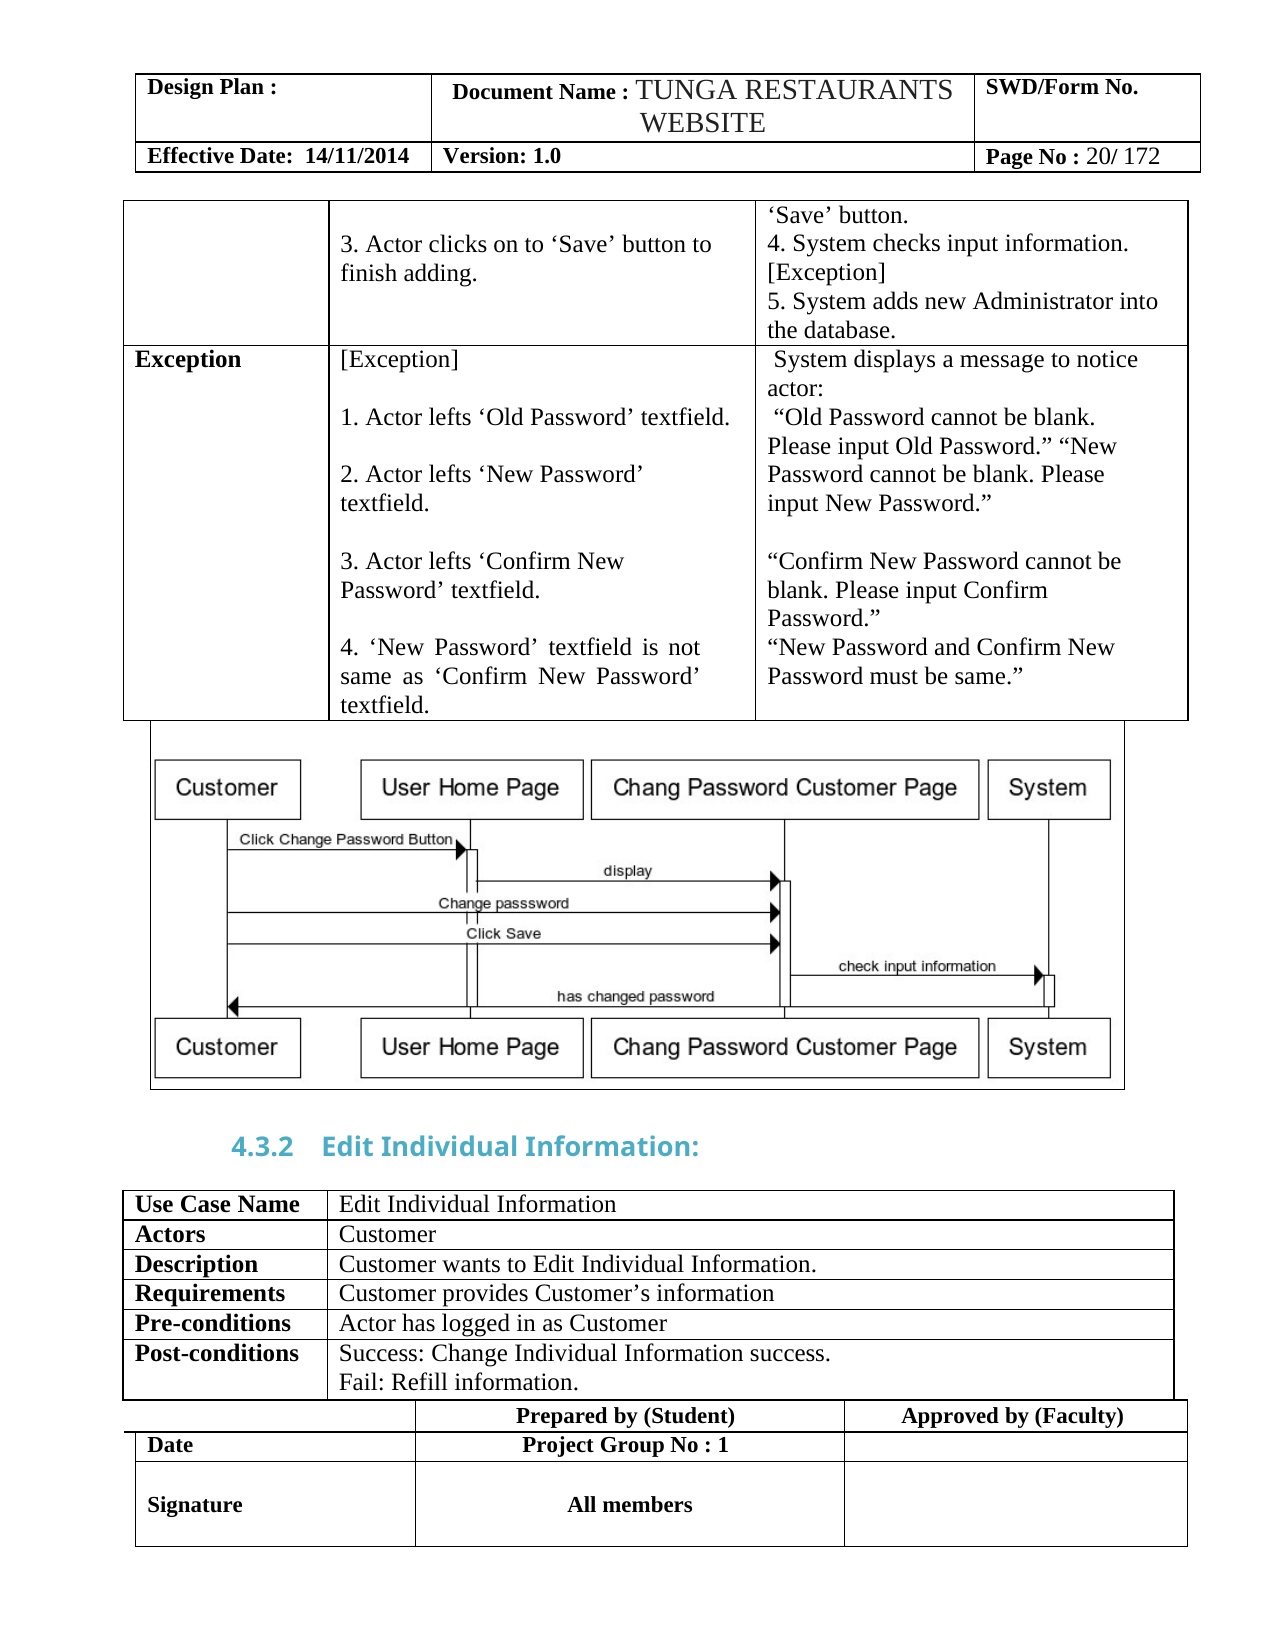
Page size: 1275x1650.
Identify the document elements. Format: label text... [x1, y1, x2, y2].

table_cell Success: Change Individual Information success. Fail: Refill information. [328, 1340, 1173, 1399]
table_cell Customer [328, 1221, 1173, 1249]
table_cell Exception [124, 346, 328, 720]
table_cell Page No : 20/ 172 [975, 143, 1200, 171]
table_cell [845, 1433, 1187, 1461]
table_header Use Case Name [124, 1191, 327, 1219]
table_cell Customer provides Customer’s information [328, 1280, 1173, 1309]
table_header Design Plan : [136, 75, 431, 141]
picture [151, 721, 1124, 1089]
table_header SWD/Form No. [975, 75, 1200, 141]
table_cell [Exception] 1. Actor lefts ‘Old Password’ textfield. 2. Actor lefts ‘New Password’ textfield. 3. Actor lefts ‘Confirm New Password’ textfield. 4. ‘New Password’ textfield is not same as ‘Confirm New Password’ textfield. [330, 346, 755, 720]
text 4.3.2 Edit Individual Information: [231, 1127, 1177, 1164]
table_cell Description [124, 1250, 327, 1279]
table_cell Date [136, 1433, 415, 1461]
table_cell Approved by (Faculty) [845, 1401, 1187, 1431]
table_cell Prepared by (Student) [416, 1401, 844, 1431]
table_header ‘Save’ button. 4. System checks input information. [Exception] 5. System adds new Administrator into the database. [756, 201, 1187, 345]
table_cell Effective Date: 14/11/2014 [136, 143, 431, 171]
table_header 3. Actor clicks on to ‘Save’ button to finish adding. [330, 201, 755, 345]
table_cell Project Group No : 1 [416, 1433, 844, 1461]
table_header [1175, 1190, 1187, 1399]
table_cell Actors [124, 1221, 327, 1249]
table_header Document Name : TUNGA RESTAURANTS WEBSITE [432, 75, 974, 141]
table_header [124, 201, 328, 345]
table_cell [845, 1462, 1187, 1546]
table_cell Customer wants to Edit Individual Information. [328, 1250, 1173, 1279]
table_cell All members [416, 1462, 844, 1546]
table_cell [123, 1401, 415, 1431]
table_cell Signature [136, 1462, 415, 1546]
table_cell Post-conditions [124, 1340, 327, 1399]
table_header Edit Individual Information [328, 1191, 1173, 1219]
table_cell [123, 1431, 135, 1546]
table_cell System displays a message to notice actor: “Old Password cannot be blank. Please input Old Password.” “New Password cannot be blank. Please input New Password.” “Confirm New Password cannot be blank. Please input Confirm Password.” “New Password and Confirm New Password must be same.” [756, 346, 1187, 720]
table_cell Actor has logged in as Customer [328, 1310, 1173, 1339]
table_cell Pre-conditions [124, 1310, 327, 1339]
table_cell Version: 1.0 [432, 143, 974, 171]
table_cell Requirements [124, 1280, 327, 1309]
